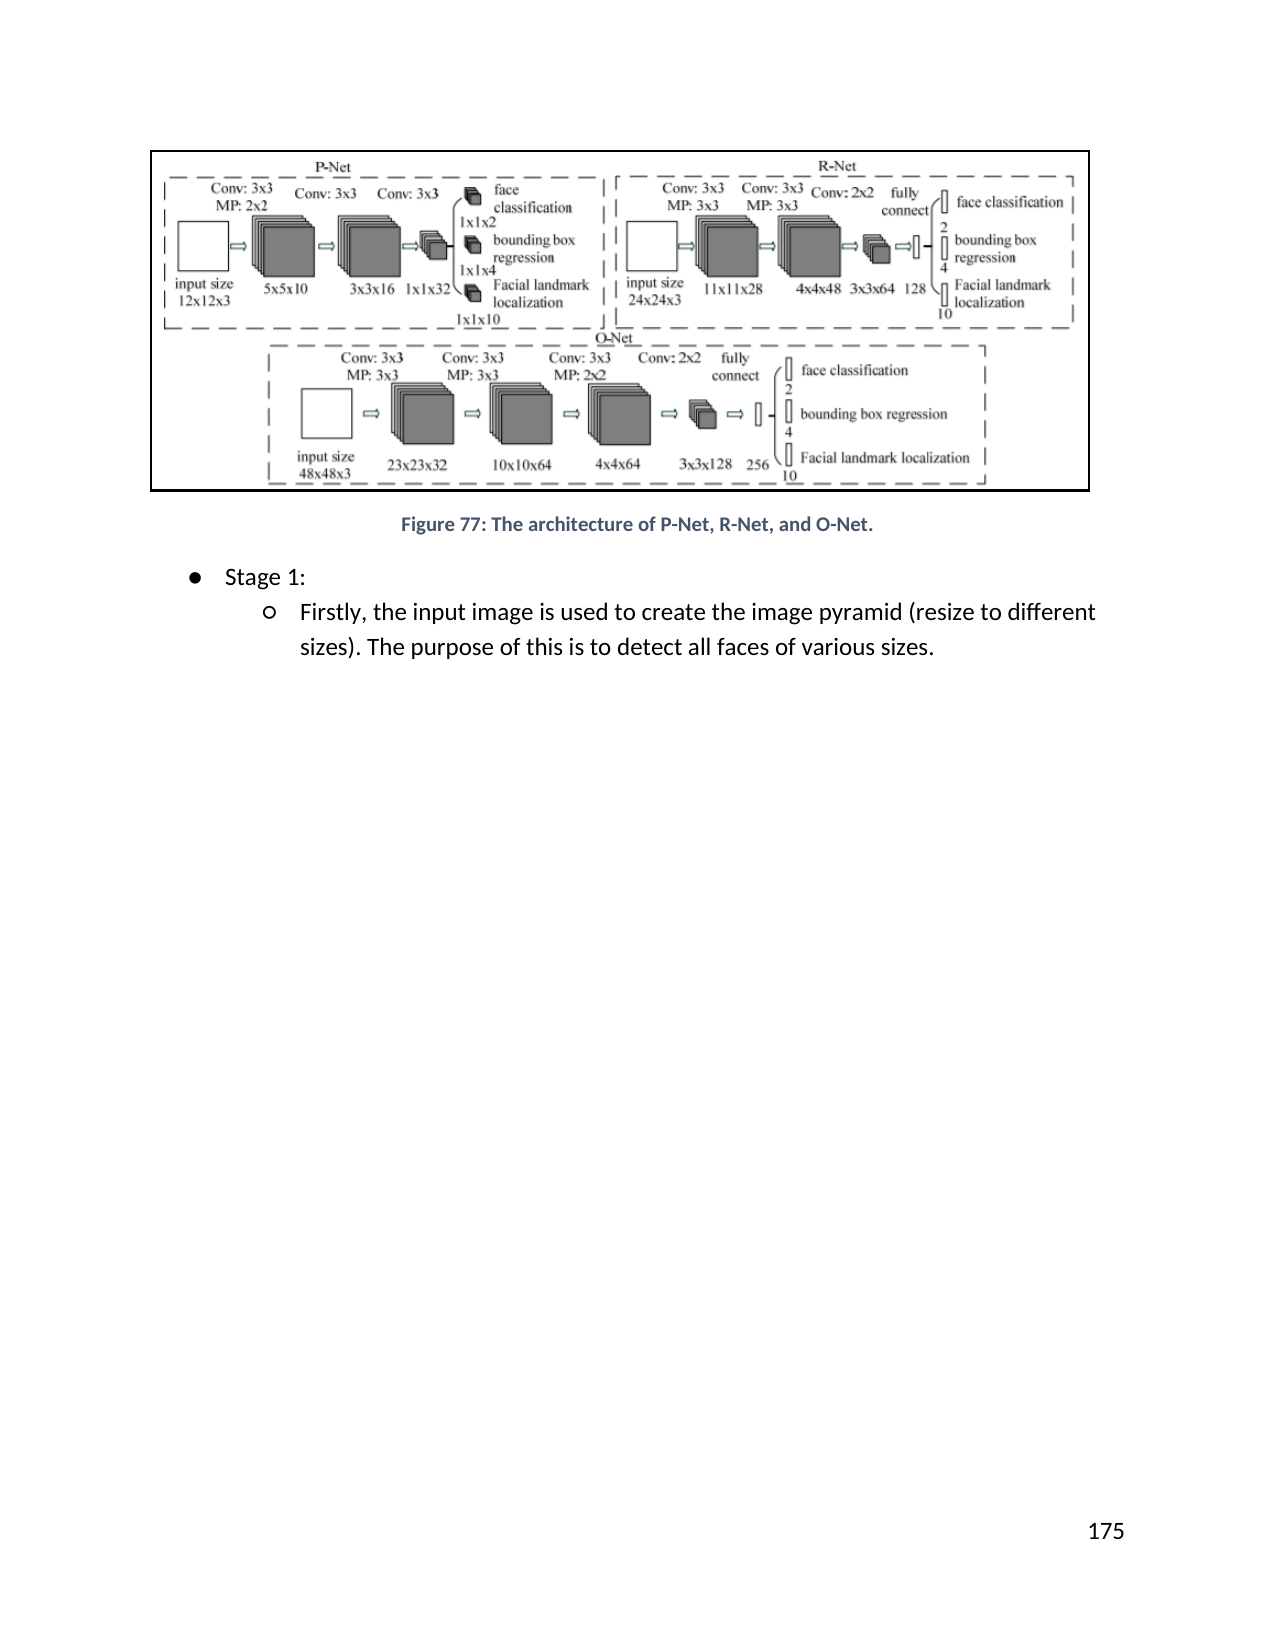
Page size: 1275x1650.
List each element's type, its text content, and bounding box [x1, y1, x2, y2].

list Firstly, the input image is used to create the image pyramid (resize to different sizes). The purpose of this is to detect all faces of various sizes. [262, 596, 1125, 662]
list Stage 1: [187, 561, 1125, 592]
picture [152, 152, 1088, 489]
